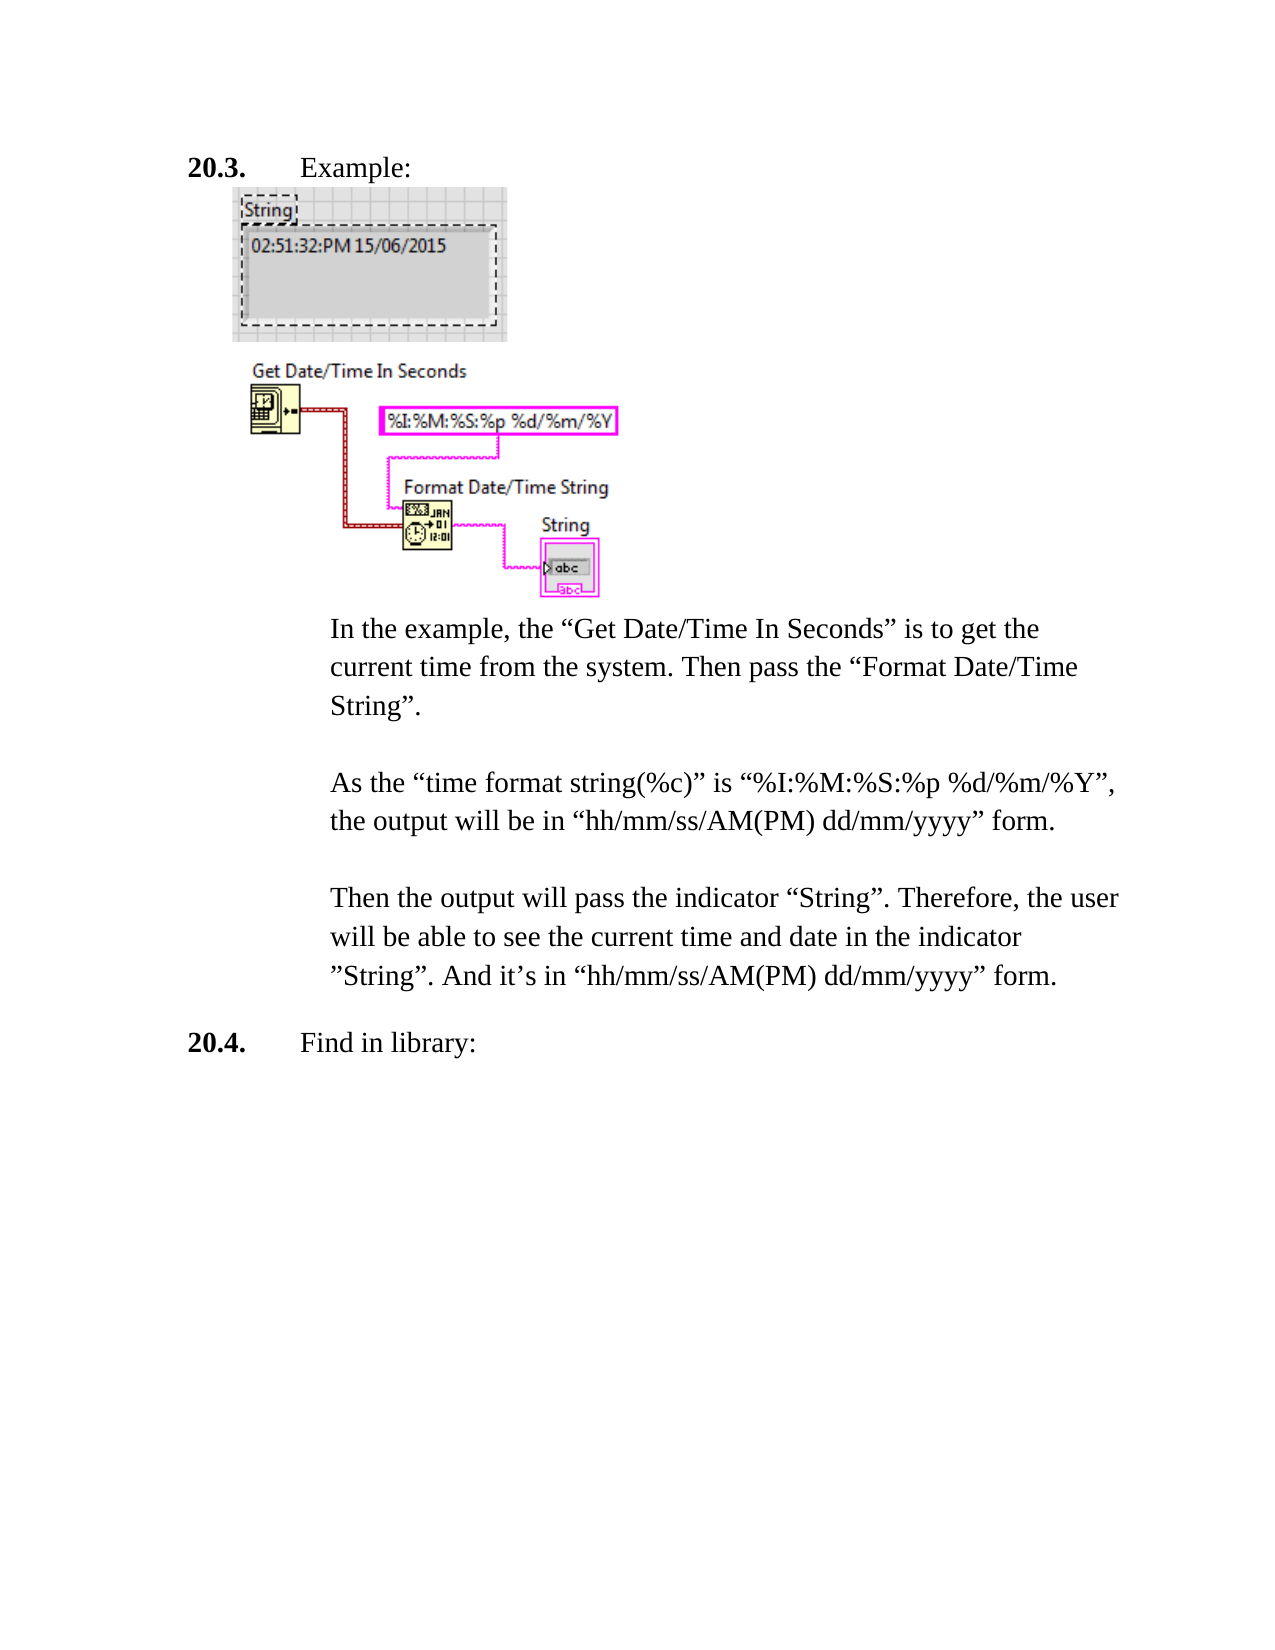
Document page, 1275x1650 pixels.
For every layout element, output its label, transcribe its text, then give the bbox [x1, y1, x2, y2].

list In the example, the “Get Date/Time In Seconds” is to get the current time from the system. Then pass the “Format Date/Time String”. As the “time format string(%c)” is “%I:%M:%S:%p %d/%m/%Y”, the output will be in “hh/mm/ss/AM(PM) dd/mm/yyyy” form. Then the output will pass the indicator “String”. Therefore, the user will be able to see the current time and date in the indicator ”String”. And it’s in “hh/mm/ss/AM(PM) dd/mm/yyyy” form. [330, 611, 1125, 1021]
list Find in library: [187, 1025, 1125, 1059]
picture [232, 346, 628, 607]
picture [232, 187, 508, 342]
